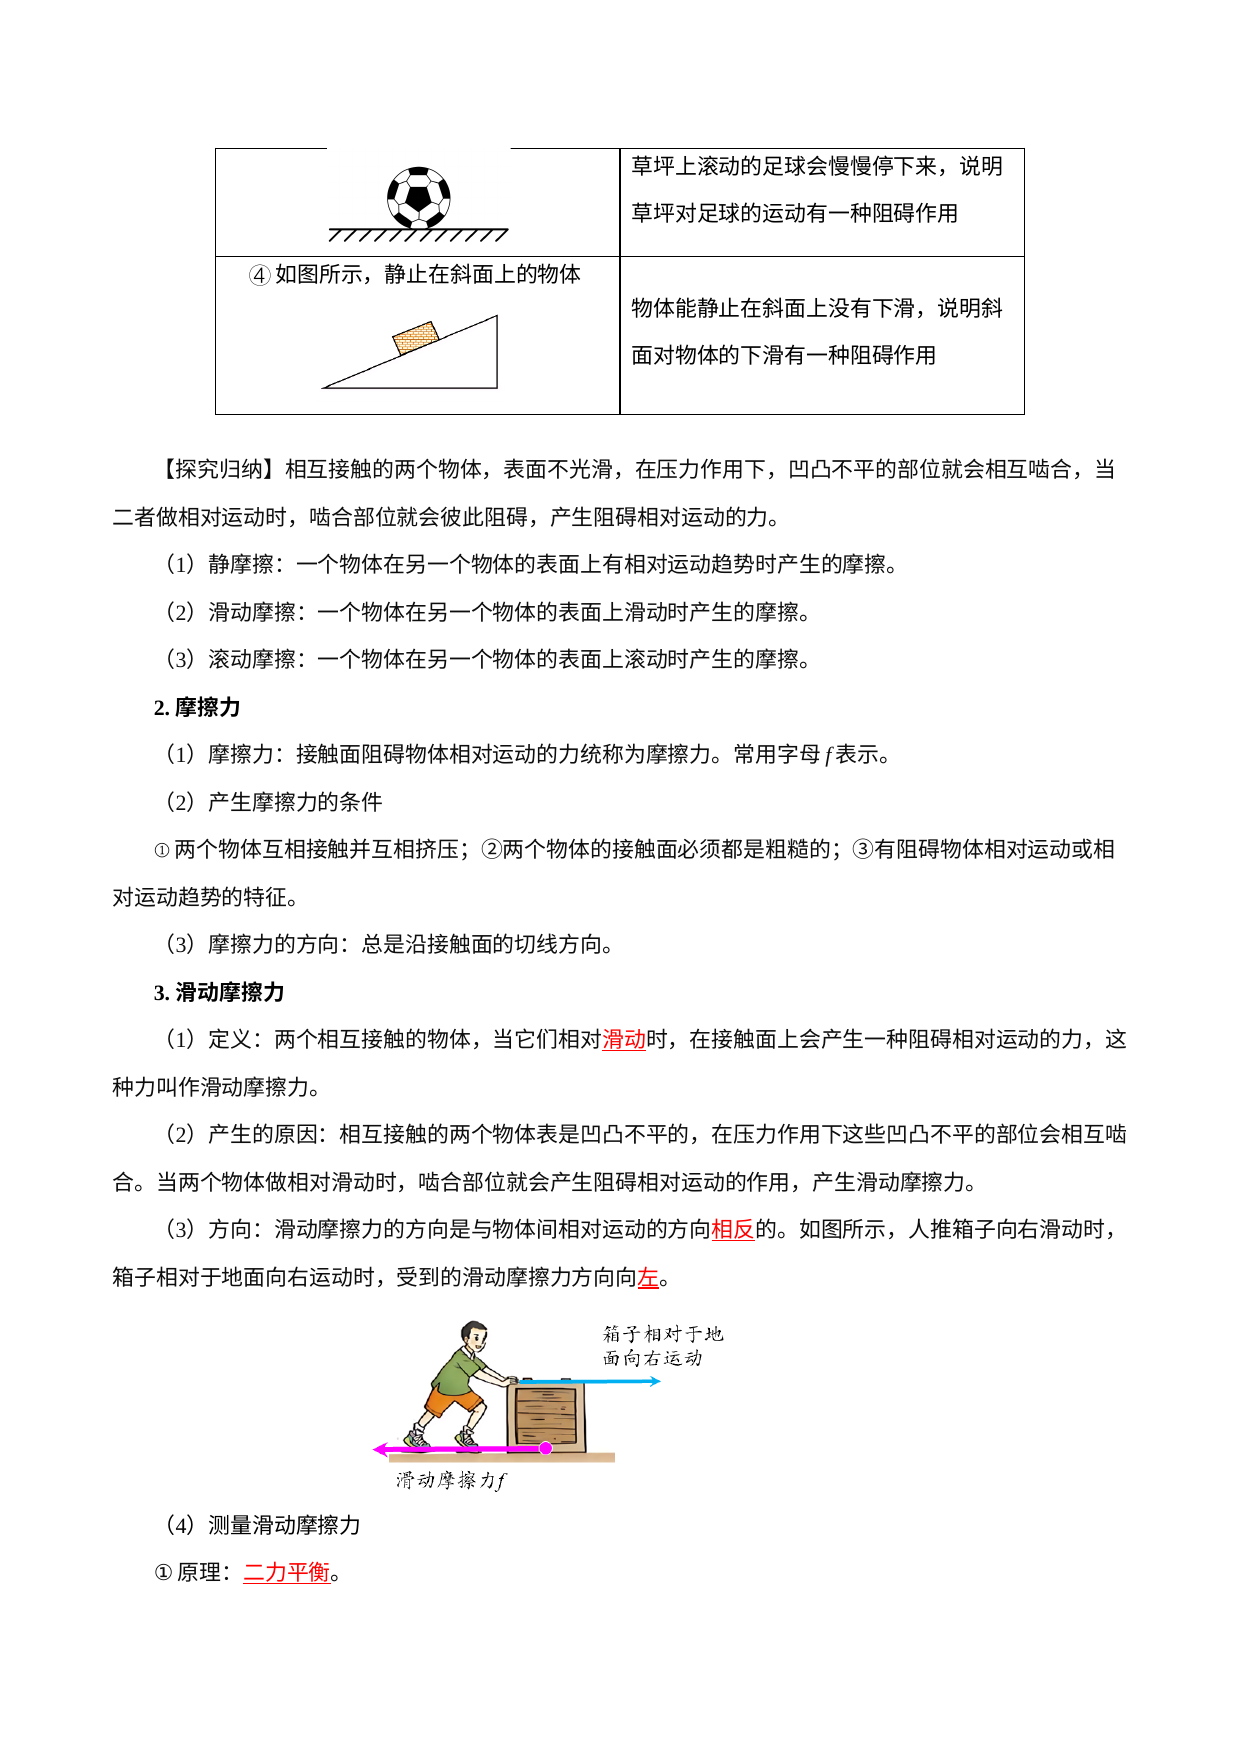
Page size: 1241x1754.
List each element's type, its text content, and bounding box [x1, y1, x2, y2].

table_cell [621, 149, 1024, 256]
text （1）静摩擦：一个物体在另一个物体的表面上有相对运动趋势时产生的摩擦。 [112, 547, 1128, 579]
picture [327, 148, 511, 244]
text 2. 摩擦力 [112, 690, 1128, 722]
text （4）测量滑动摩擦力 [112, 1508, 1128, 1539]
text ①原理：二力平衡。 [112, 1555, 1128, 1587]
text （2）产生摩擦力的条件 [112, 785, 1128, 817]
text 【探究归纳】相互接触的两个物体，表面不光滑，在压力作用下，凹凸不平的部位就会相互啮合，当二者做相对运动时，啮合部位就会彼此阻碍，产生阻碍相对运动的力。 [112, 452, 1128, 532]
picture [352, 1307, 746, 1496]
text ①两个物体互相接触并互相挤压；②两个物体的接触面必须都是粗糙的；③有阻碍物体相对运动或相对运动趋势的特征。 [112, 832, 1128, 912]
table_cell ③如图所示，草坪上滚动的足球 [216, 149, 619, 256]
text （3）摩擦力的方向：总是沿接触面的切线方向。 [112, 927, 1128, 959]
text （3）滚动摩擦：一个物体在另一个物体的表面上滚动时产生的摩擦。 [112, 642, 1128, 674]
text （1）定义：两个相互接触的物体，当它们相对滑动时，在接触面上会产生一种阻碍相对运动的力，这种力叫作滑动摩擦力。 [112, 1022, 1128, 1102]
text 3. 滑动摩擦力 [112, 975, 1128, 1007]
text （3）方向：滑动摩擦力的方向是与物体间相对运动的方向相反的。如图所示，人推箱子向右滑动时，箱子相对于地面向右运动时，受到的滑动摩擦力方向向左。 [112, 1212, 1128, 1292]
text （2）产生的原因：相互接触的两个物体表是凹凸不平的，在压力作用下这些凹凸不平的部位会相互啮合。当两个物体做相对滑动时，啮合部位就会产生阻碍相对运动的作用，产生滑动摩擦力。 [112, 1117, 1128, 1197]
picture [314, 304, 506, 402]
text （2）滑动摩擦：一个物体在另一个物体的表面上滑动时产生的摩擦。 [112, 595, 1128, 627]
table_cell ④如图所示，静止在斜面上的物体 [216, 257, 619, 414]
text （1）摩擦力：接触面阻碍物体相对运动的力统称为摩擦力。常用字母f表示。 [112, 737, 1128, 769]
table_cell 物体能静止在斜面上没有下滑，说明斜面对物体的下滑有一种阻碍作用 [621, 257, 1024, 414]
